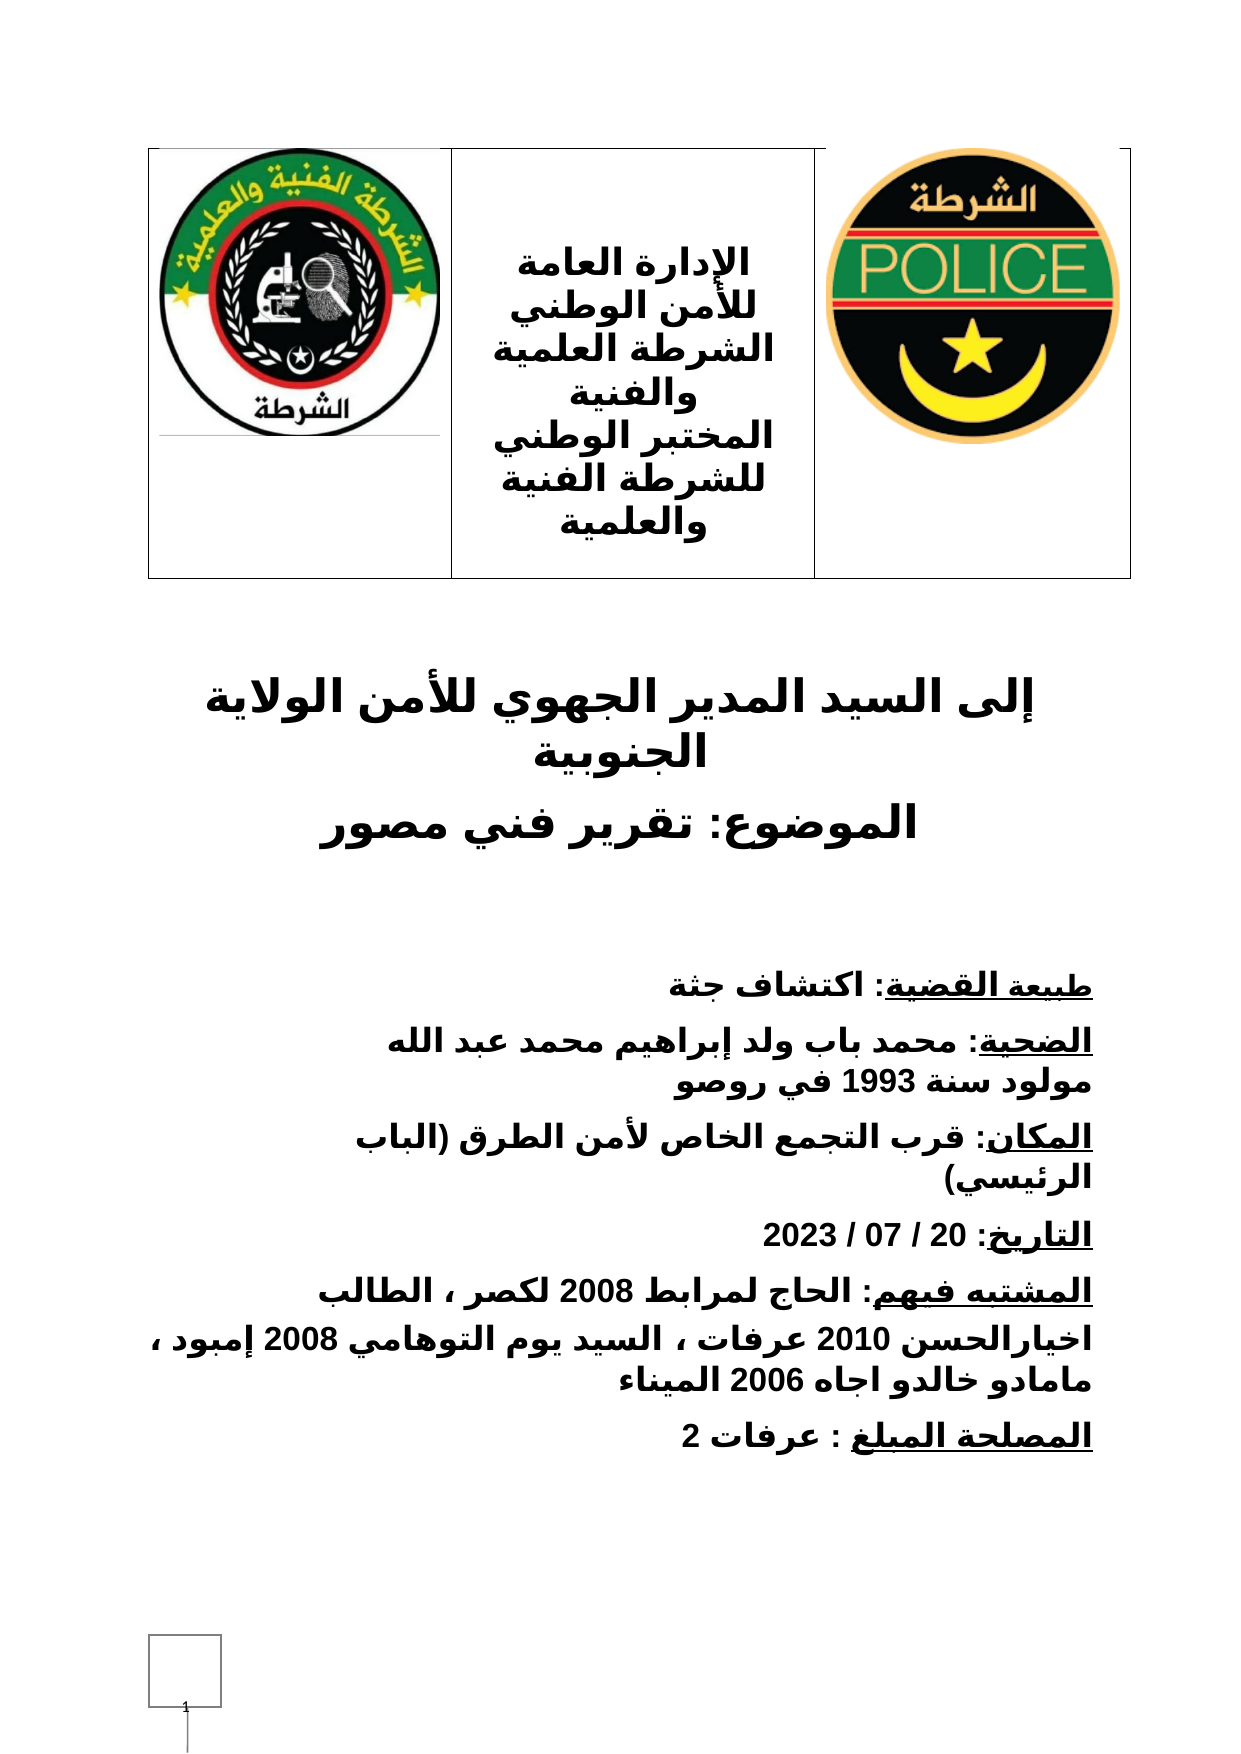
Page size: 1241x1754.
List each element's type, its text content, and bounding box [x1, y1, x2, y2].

table_header [149, 149, 451, 578]
text إلى السيد المدير الجهوي للأمن الولاية الجنوبية [148, 670, 1093, 777]
text طبيعة القضية: اكتشاف جثة [295, 965, 1093, 1003]
table_header [815, 149, 1130, 578]
text المصلحة المبلغ : عرفات 2 [295, 1416, 1093, 1455]
text الموضوع: تقرير فني مصور [148, 795, 1093, 848]
picture [826, 148, 1120, 444]
picture [159, 148, 440, 436]
text المكان: قرب التجمع الخاص لأمن الطرق (الباب الرئيسي) [295, 1117, 1093, 1197]
text المشتبه فيهم: الحاج لمرابط 2008 لكصر ، الطالب اخيارالحسن 2010 عرفات ، السيد يوم التوهامي 2008 إمبود ، مامادو خالدو اجاه 2006 الميناء [148, 1271, 1093, 1398]
text الضحية: محمد باب ولد إبراهيم محمد عبد الله مولود سنة 1993 في روصو [295, 1021, 1093, 1099]
table_header الإدارة العامة للأمن الوطني الشرطة العلمية والفنية المختبر الوطني للشرطة الفنية والعلمية [452, 149, 814, 578]
text التاريخ: 20 / 07 / 2023 [148, 1215, 1093, 1253]
